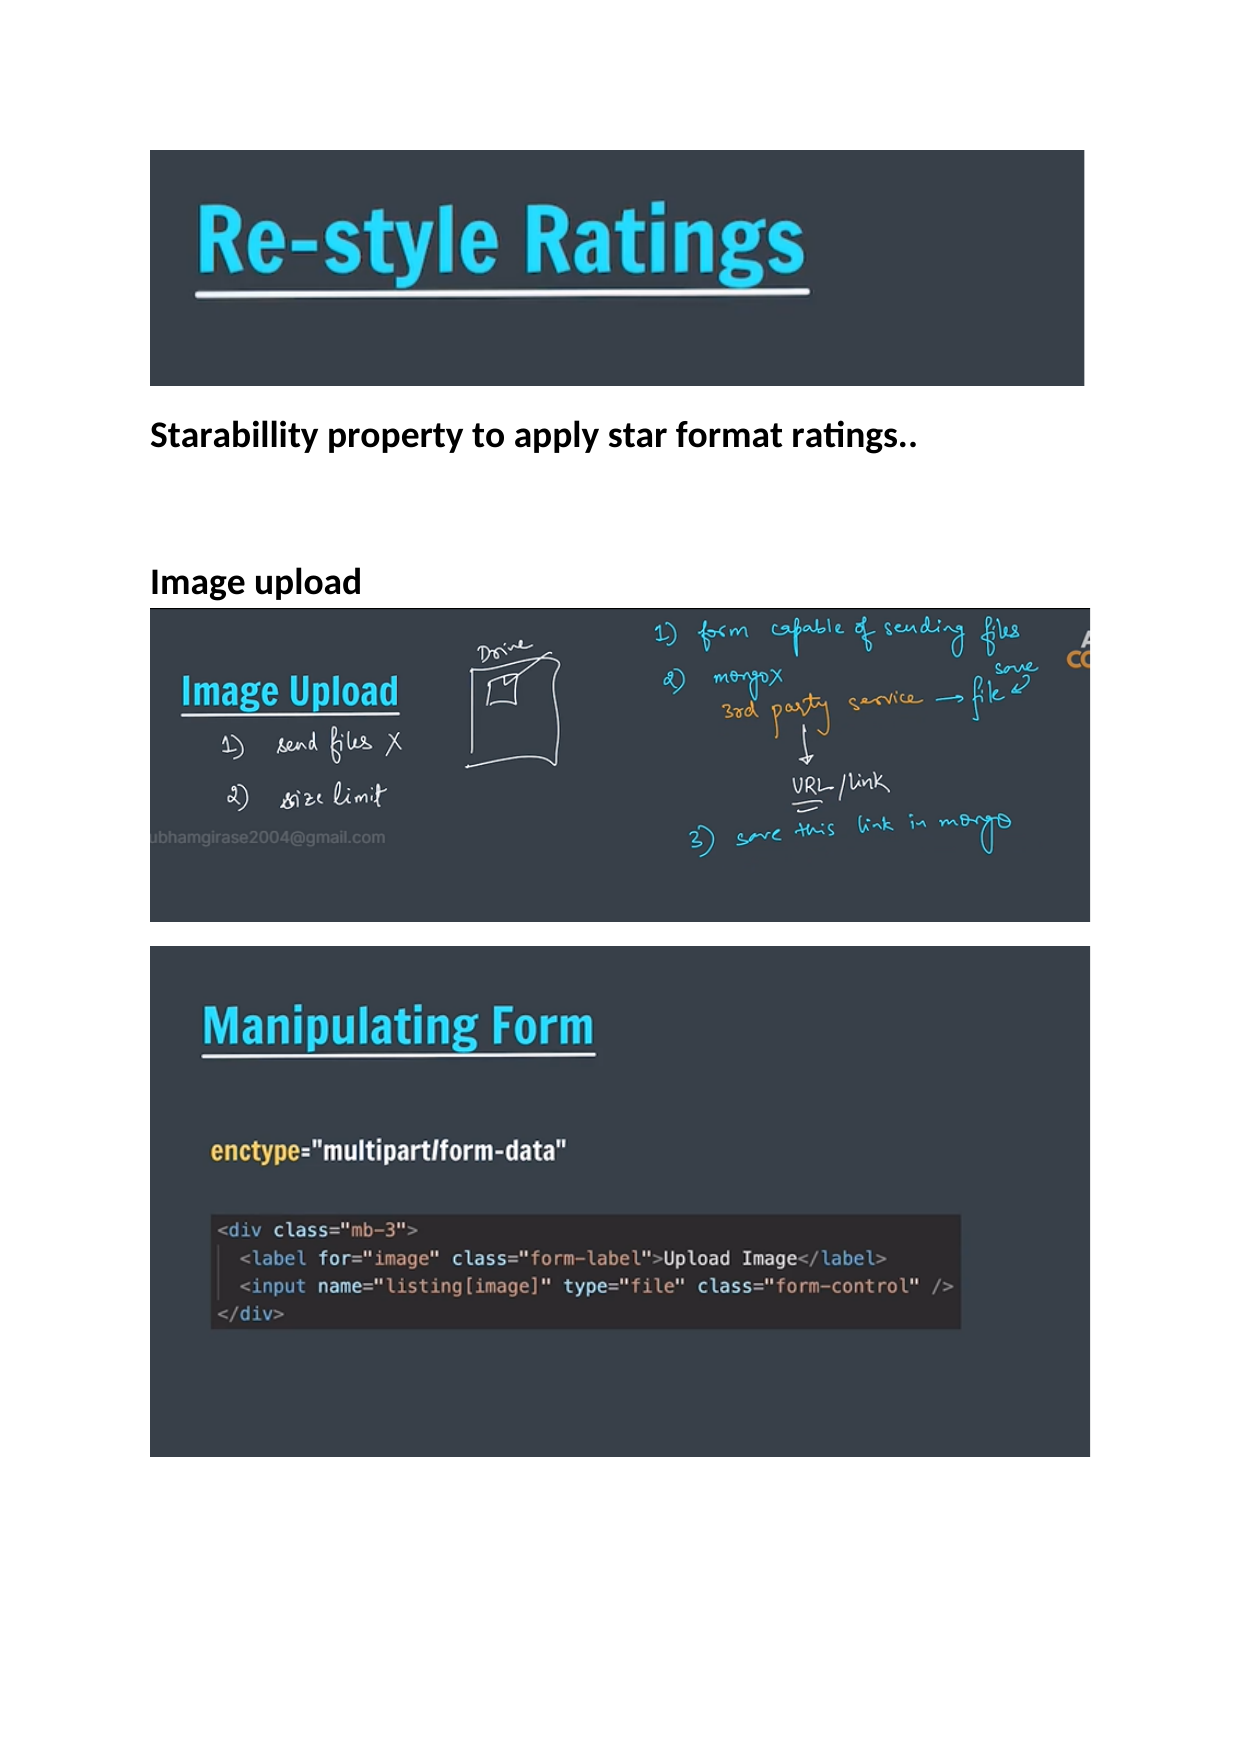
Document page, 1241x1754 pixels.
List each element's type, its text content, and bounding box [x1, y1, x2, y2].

text Starabillity property to apply star format ratings.. [150, 411, 1090, 457]
picture [150, 150, 1085, 386]
text Image upload [150, 558, 1090, 608]
picture [150, 946, 1091, 1457]
picture [150, 608, 1091, 922]
